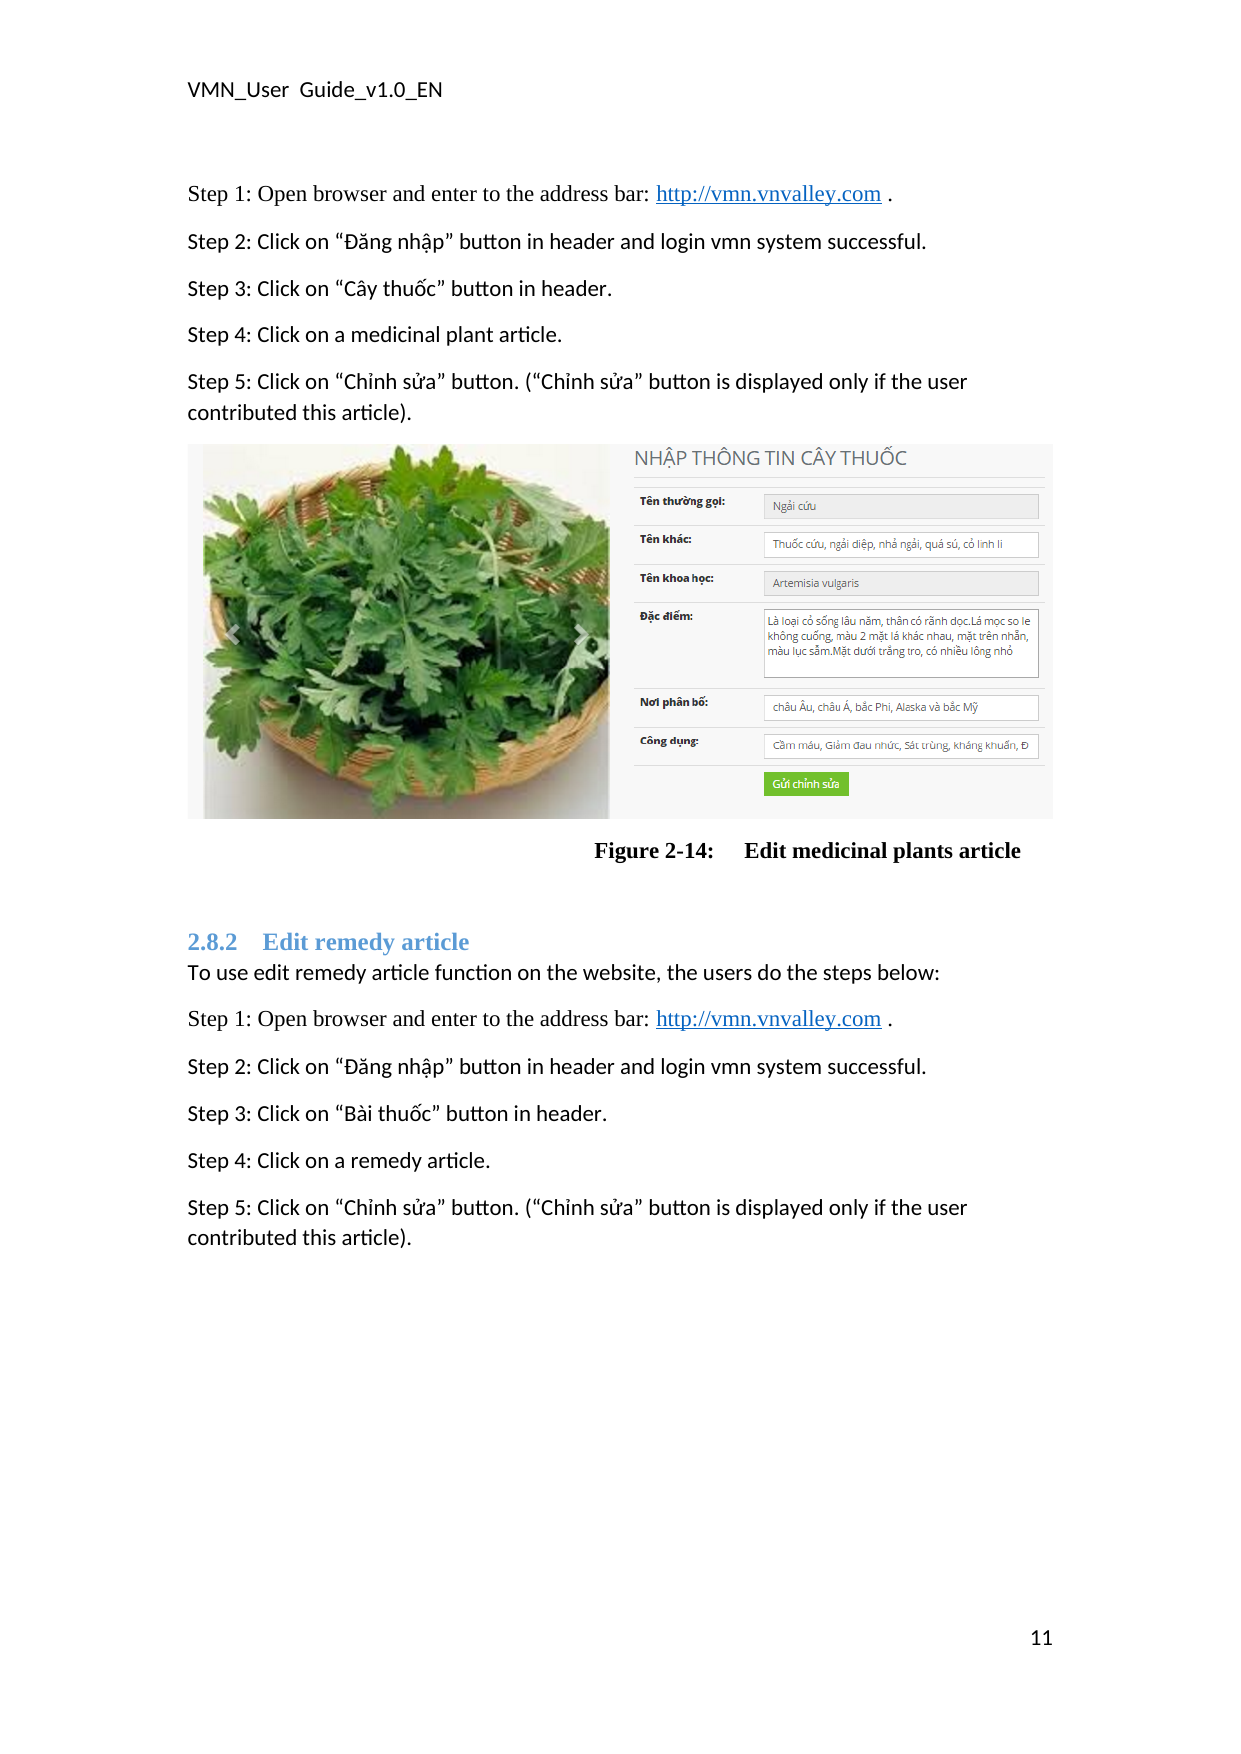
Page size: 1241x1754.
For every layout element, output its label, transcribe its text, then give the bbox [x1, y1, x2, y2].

text Step 1: Open browser and enter to the address bar: http://vmn.vnvalley.com . [187, 180, 1053, 206]
text Step 2: Click on “Đăng nhập” button in header and login vmn system successful. [187, 227, 1053, 255]
text Step 4: Click on a remedy article. [187, 1146, 1053, 1174]
picture [187, 444, 1053, 819]
text Step 5: Click on “Chỉnh sửa” button. (“Chỉnh sửa” button is displayed only if the user contributed this article). [187, 367, 1053, 426]
text Step 3: Click on “Cây thuốc” button in header. [187, 274, 1053, 302]
text Step 4: Click on a medicinal plant article. [187, 321, 1053, 349]
text To use edit remedy article function on the website, the users do the steps below: [187, 958, 1053, 986]
text Step 1: Open browser and enter to the address bar: http://vmn.vnvalley.com . [187, 1005, 1053, 1031]
text Step 2: Click on “Đăng nhập” button in header and login vmn system successful. [187, 1052, 1053, 1080]
text Step 3: Click on “Bài thuốc” button in header. [187, 1099, 1053, 1127]
text Step 5: Click on “Chỉnh sửa” button. (“Chỉnh sửa” button is displayed only if the user contributed this article). [187, 1193, 1053, 1251]
text Edit medicinal plants article [562, 838, 1053, 864]
subtitle Edit remedy article [187, 927, 1053, 956]
